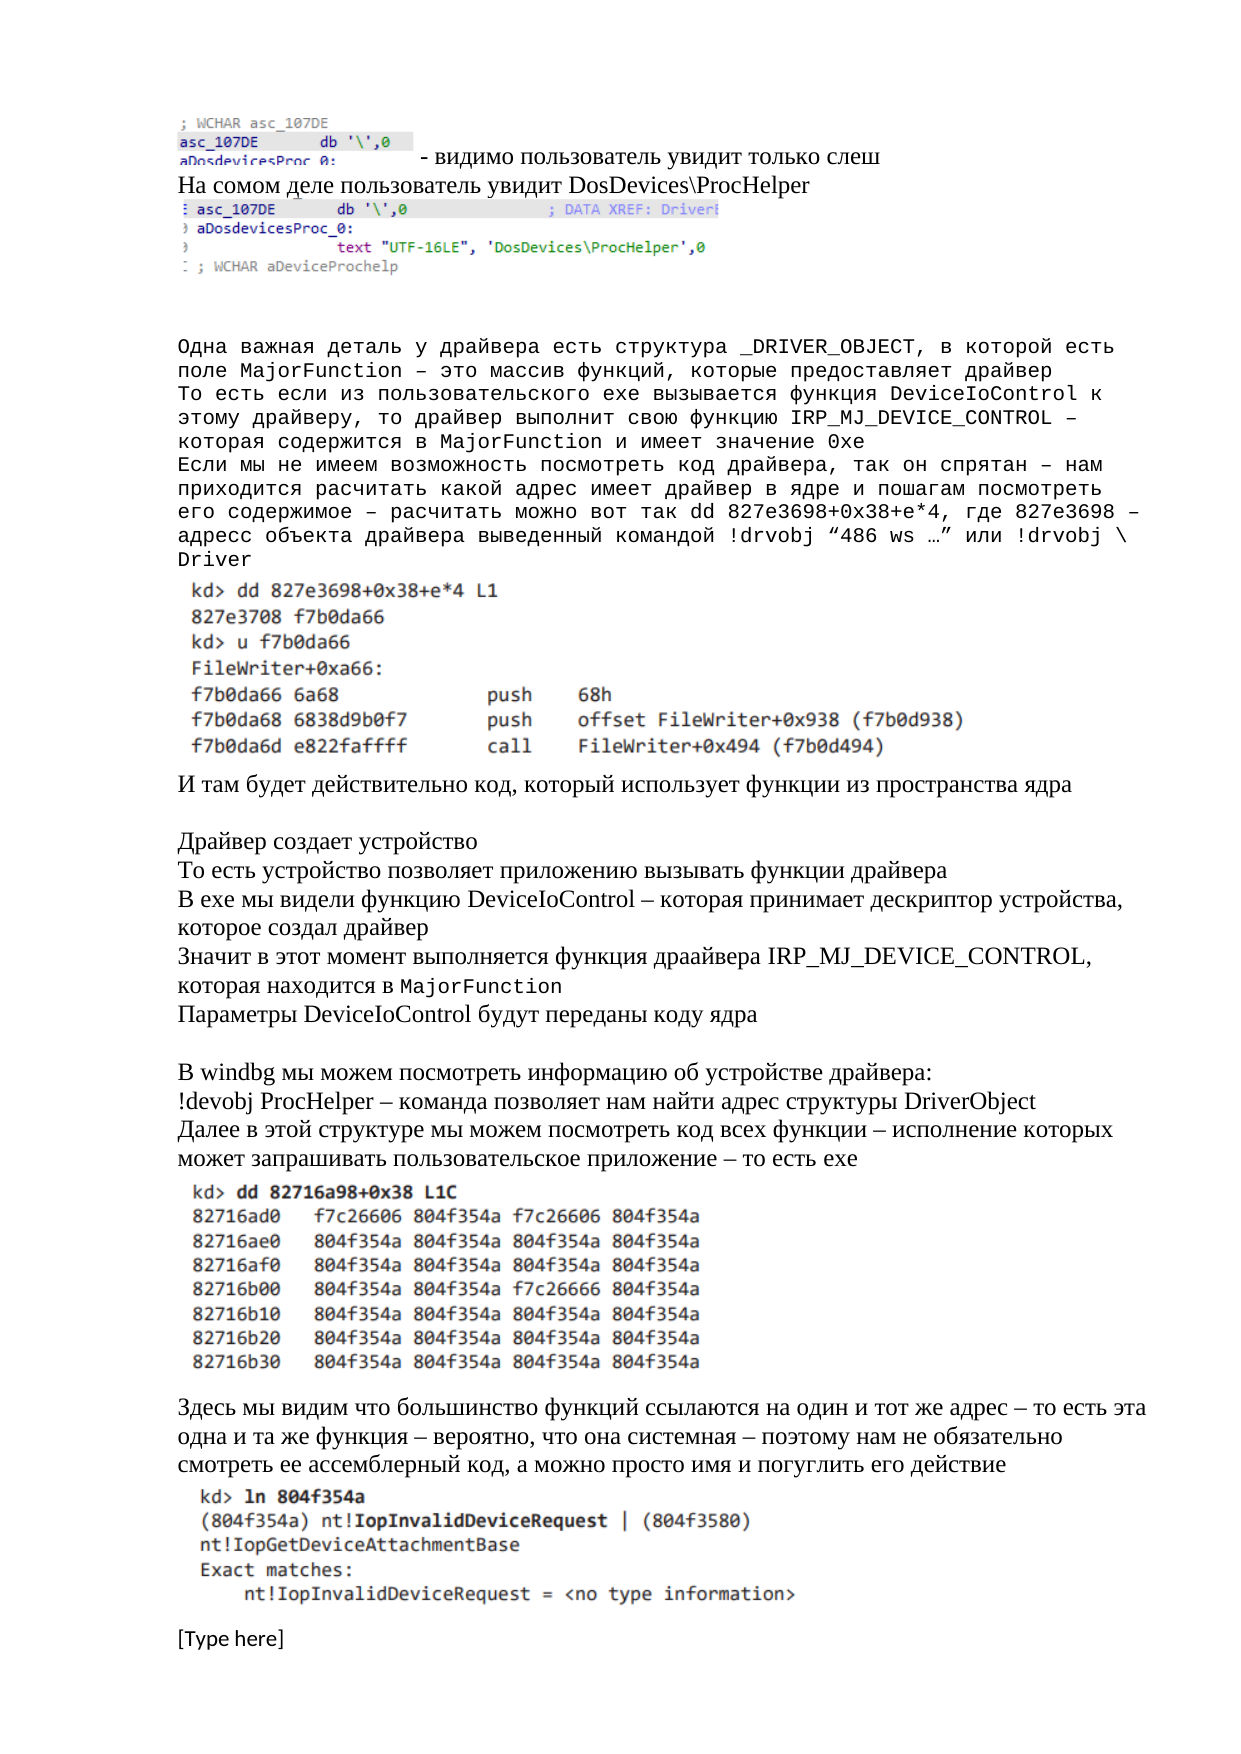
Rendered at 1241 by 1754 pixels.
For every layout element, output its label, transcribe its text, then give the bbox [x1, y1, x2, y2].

text Если мы не имеем возможность посмотреть код драйвера, так он спрятан – нам приходится расчитать какой адрес имеет драйвер в ядре и пошагам посмотреть его содержимое – расчитать можно вот так dd 827e3698+0x38+e*4, где 827e3698 – адресс объекта драйвера выведенный командой !drvobj “486 ws …” или !drvobj \Driver [177, 454, 1152, 572]
text В windbg мы можем посмотреть информацию об устройстве драйвера: [177, 1057, 1152, 1086]
picture [177, 572, 981, 769]
picture [177, 1172, 743, 1392]
picture [177, 118, 414, 165]
text Драйвер создает устройство [177, 826, 1152, 855]
text !devobj ProcHelper – команда позволяет нам найти адрес структуры DriverObject [177, 1086, 1152, 1114]
text Здесь мы видим что большинство функций ссылаются на один и тот же адрес – то есть эта одна и та же функция – вероятно, что она системная – поэтому нам не обязательно смотреть ее ассемблерный код, а можно просто имя и погуглить его действие [177, 1392, 1152, 1478]
text То есть если из пользовательского exe вызывается функция DeviceIoControl к этому драйверу, то драйвер выполнит свою функцию IRP_MJ_DEVICE_CONTROL – которая содержится в MajorFunction и имеет значение 0xe [177, 383, 1152, 454]
text Далее в этой структуре мы можем посмотреть код всех функции – исполнение которых может запрашивать пользовательское приложение – то есть exe [177, 1114, 1152, 1172]
picture [177, 1478, 813, 1614]
picture [183, 198, 719, 279]
text На сомом деле пользователь увидит DosDevices\ProcHelper [177, 170, 1152, 198]
text То есть устройство позволяет приложению вызывать функции драйвера [177, 855, 1152, 884]
text Значит в этот момент выполняется функция драайвера IRP_MJ_DEVICE_CONTROL, которая находится в MajorFunction [177, 941, 1152, 999]
text Одна важная деталь у драйвера есть структура _DRIVER_OBJECT, в которой есть поле MajorFunction – это массив функций, которые предоставляет драйвер [177, 336, 1152, 383]
text В exe мы видели функцию DeviceIoControl – которая принимает дескриптор устройства, которое создал драйвер [177, 884, 1152, 941]
text - видимо пользователь увидит только слеш [177, 118, 1152, 170]
text Параметры DeviceIoControl будут переданы коду ядра [177, 999, 1152, 1028]
text И там будет действительно код, который использует функции из пространства ядра [177, 769, 1152, 797]
